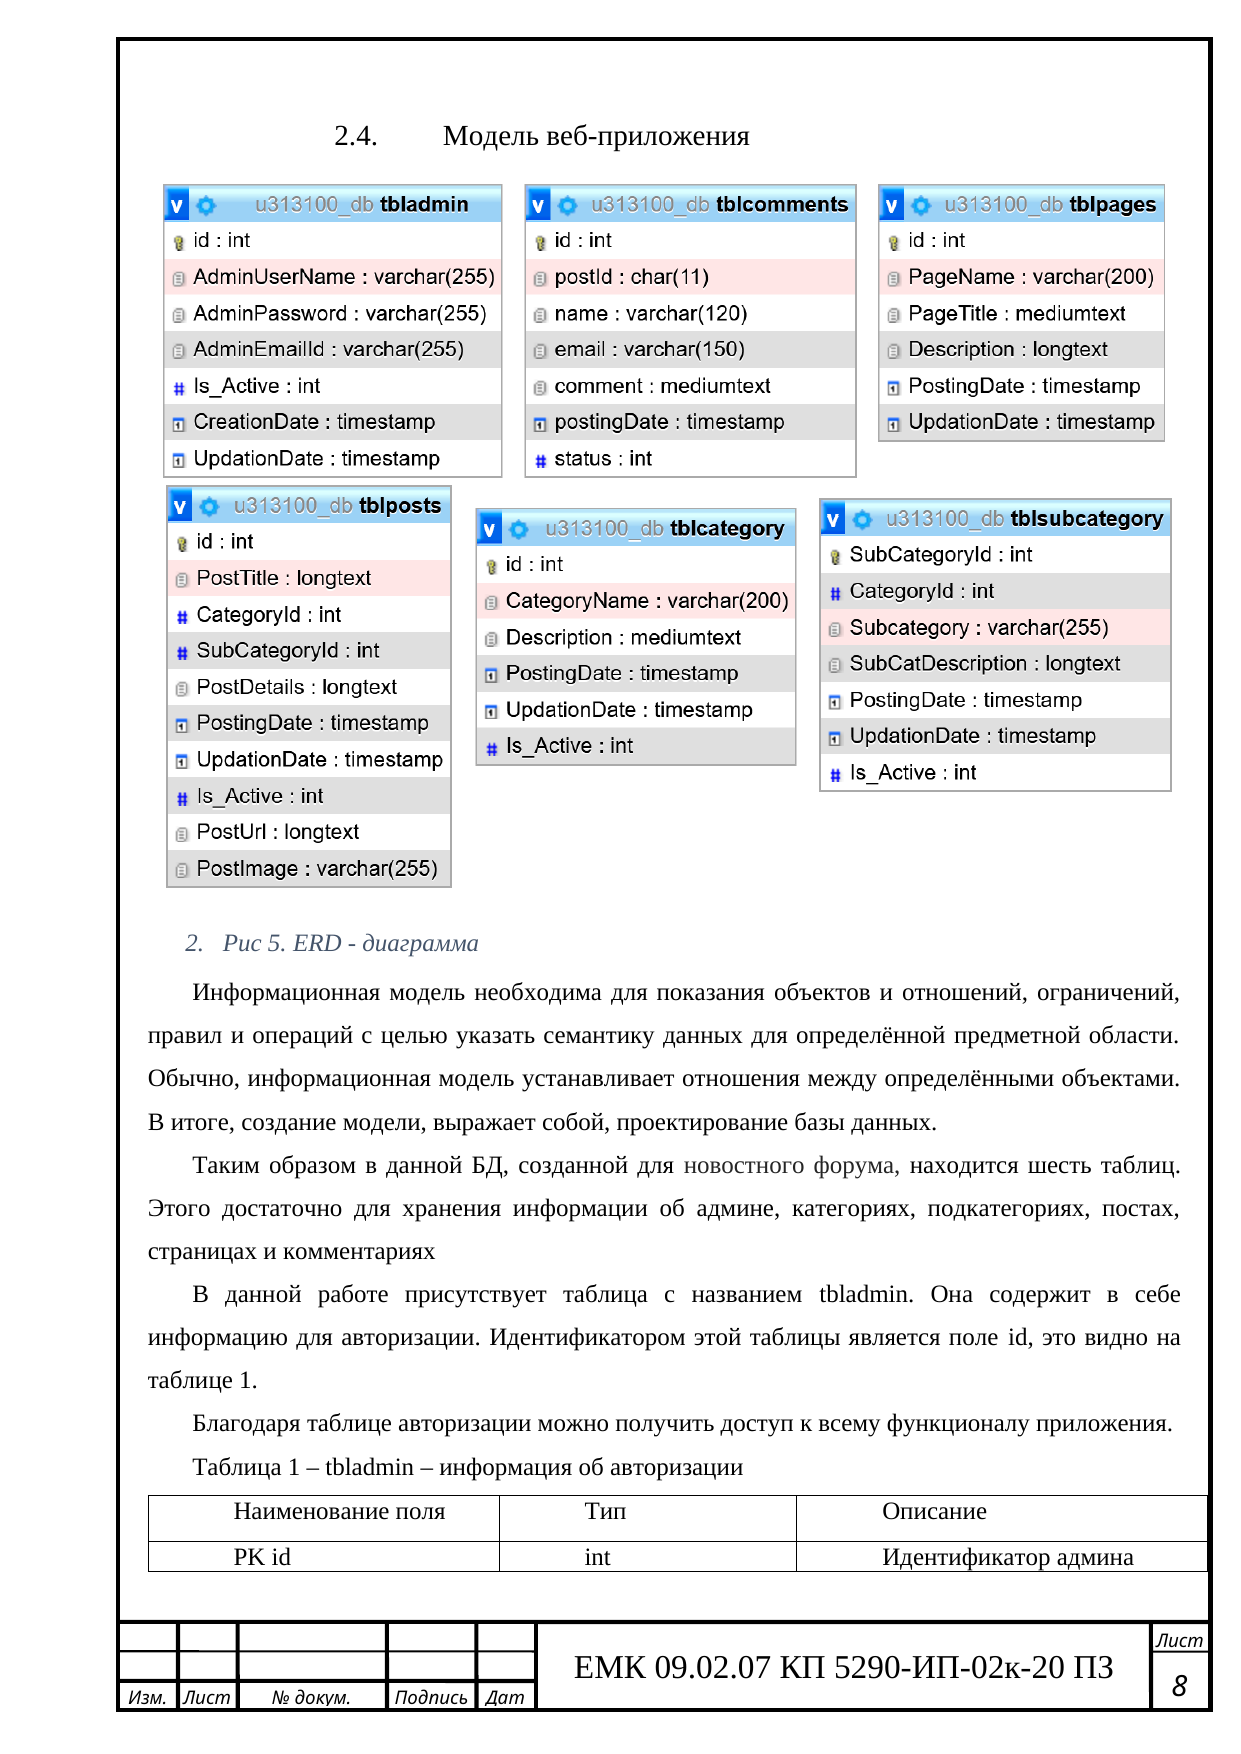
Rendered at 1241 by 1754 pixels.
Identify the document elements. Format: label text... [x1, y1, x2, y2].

list Рис 5. ERD - диаграмма [185, 928, 1181, 956]
text Информационная модель необходима для показания объектов и отношений, ограничений, правил и операций с целью указать семантику данных для определённой предметной области. Обычно, информационная модель устанавливает отношения между определёнными объектами. В итоге, создание модели, выражает собой, проектирование базы данных. [148, 977, 1181, 1135]
table_cell int [500, 1542, 796, 1571]
text В данной работе присутствует таблица с названием tbladmin. Она содержит в себе информацию для авторизации. Идентификатором этой таблицы является поле id, это видно на таблице 1. [148, 1279, 1181, 1394]
table_header Наименование поля [149, 1496, 499, 1541]
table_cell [797, 1542, 1207, 1571]
table_header Описание [797, 1496, 1207, 1541]
table_header Тип [500, 1496, 796, 1541]
text Таблица 1 – tbladmin – информация об авторизации [148, 1452, 1181, 1480]
table_cell PK id [149, 1542, 499, 1571]
picture [147, 168, 1182, 911]
subtitle Модель веб-приложения [334, 118, 1181, 152]
text Таким образом в данной БД, созданной для новостного форума, находится шесть таблиц. Этого достаточно для хранения информации об админе, категориях, подкатегориях, постах, страницах и комментариях [148, 1150, 1181, 1265]
text Благодаря таблице авторизации можно получить доступ к всему функционалу приложения. [148, 1408, 1181, 1437]
